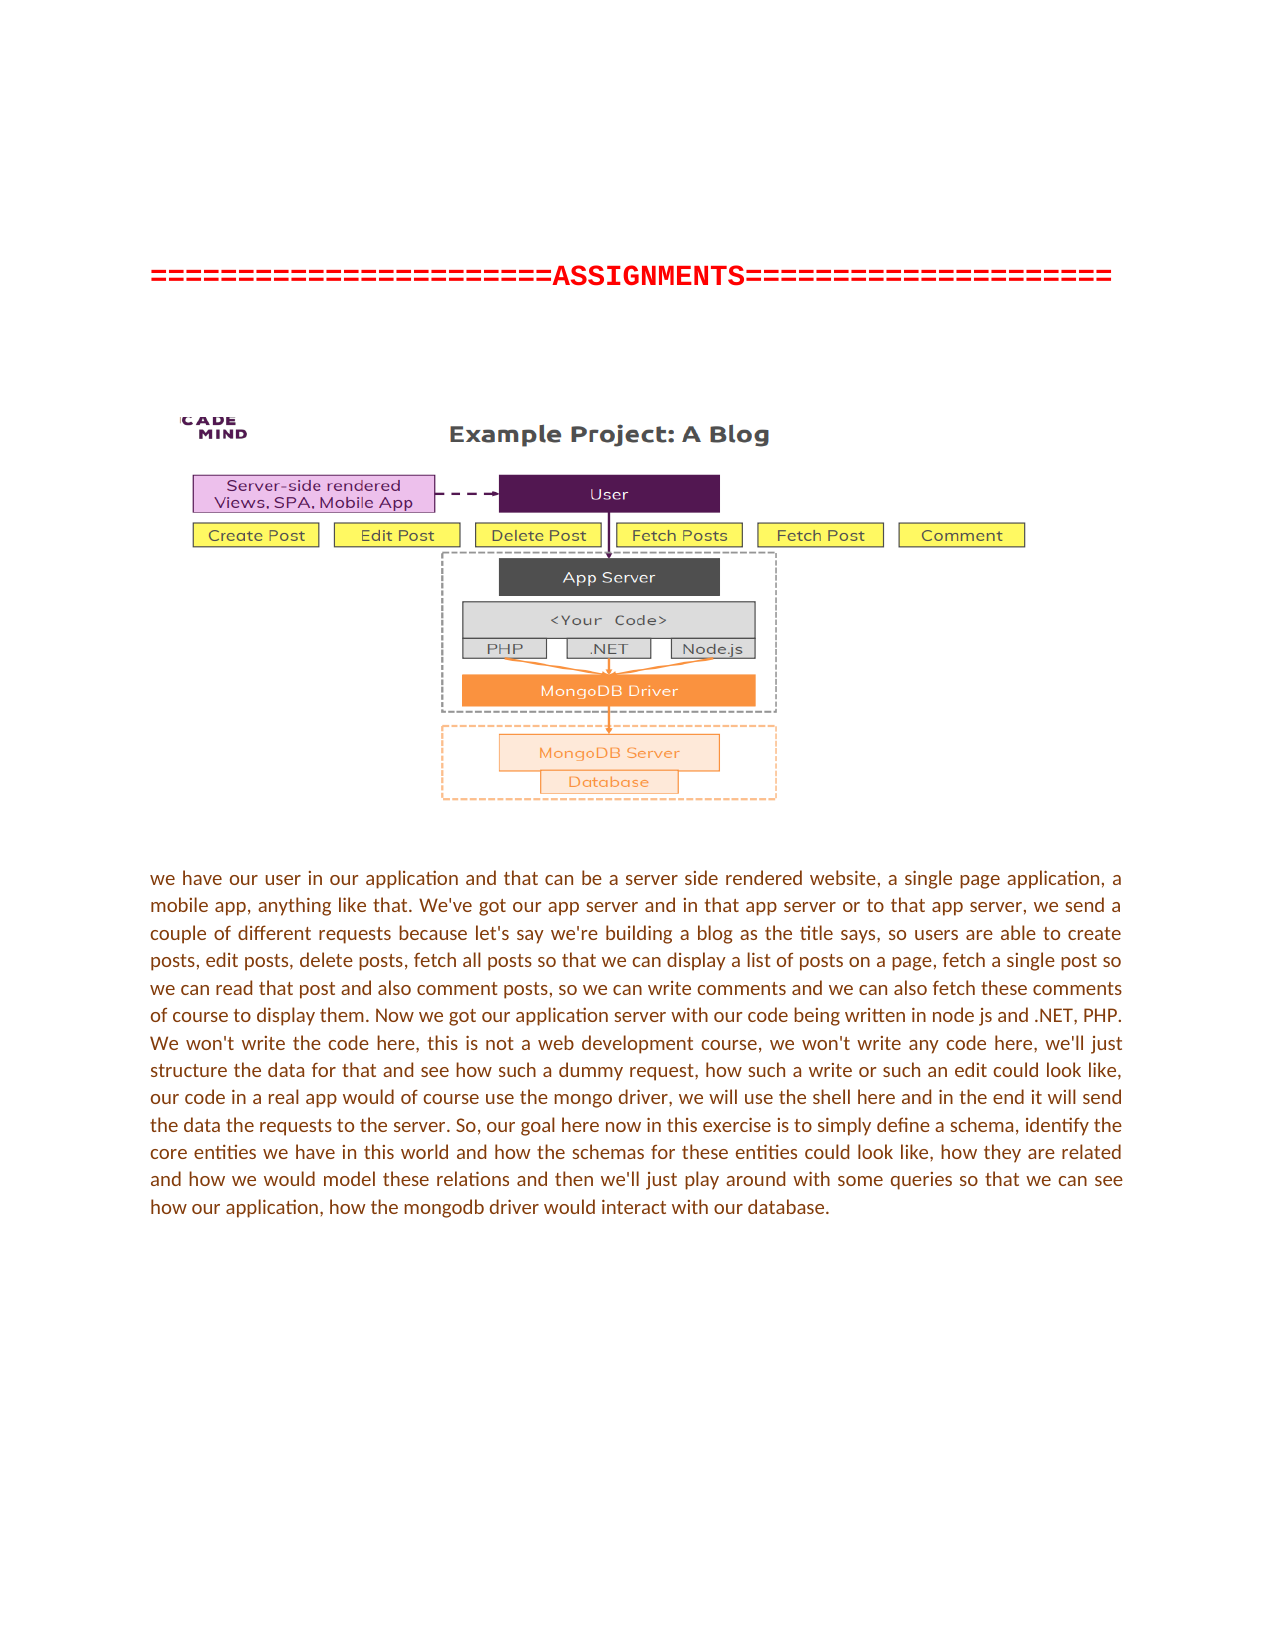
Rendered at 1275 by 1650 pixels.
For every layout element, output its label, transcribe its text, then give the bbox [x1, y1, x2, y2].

picture [179, 417, 1096, 810]
text =======================ASSIGNMENTS===================== [150, 261, 1125, 294]
text we have our user in our application and that can be a server side rendered website, a single page application, a mobile app, anything like that. We've got our app server and in that app server or to that app server, we send a couple of different requests because let's say we're building a blog as the title says, so users are able to create posts, edit posts, delete posts, fetch all posts so that we can display a list of posts on a page, fetch a single post so we can read that post and also comment posts, so we can write comments and we can also fetch these comments of course to display them. Now we got our application server with our code being written in node js and .NET, PHP. We won't write the code here, this is not a web development course, we won't write any code here, we'll just structure the data for that and see how such a dummy request, how such a write or such an edit could look like, our code in a real app would of course use the mongo driver, we will use the shell here and in the end it will send the data the requests to the server. So, our goal here now in this exercise is to simply define a schema, identify the core entities we have in this world and how the schemas for these entities could look like, how they are related and how we would model these relations and then we'll just play around with some queries so that we can see how our application, how the mongodb driver would interact with our database. [150, 865, 1125, 1219]
